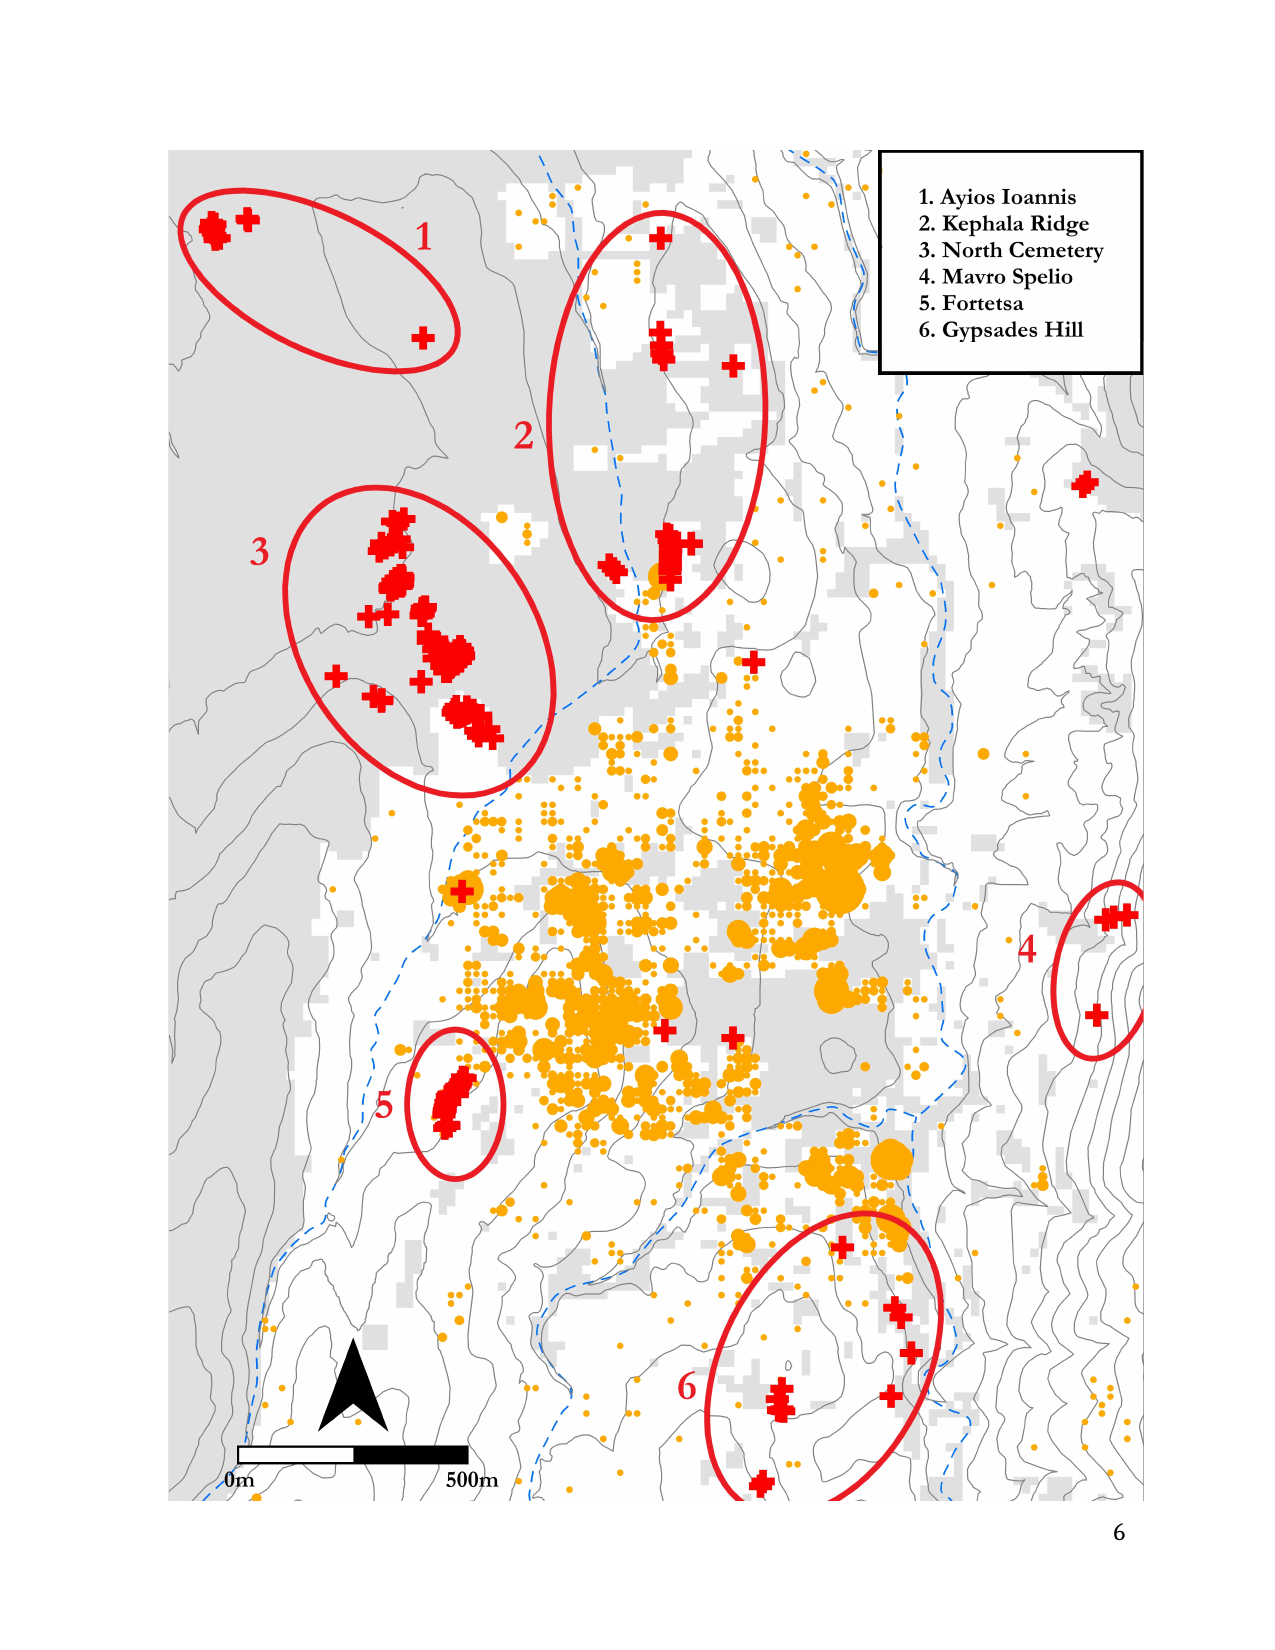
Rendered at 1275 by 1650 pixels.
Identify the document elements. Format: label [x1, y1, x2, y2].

picture [168, 150, 1144, 1501]
